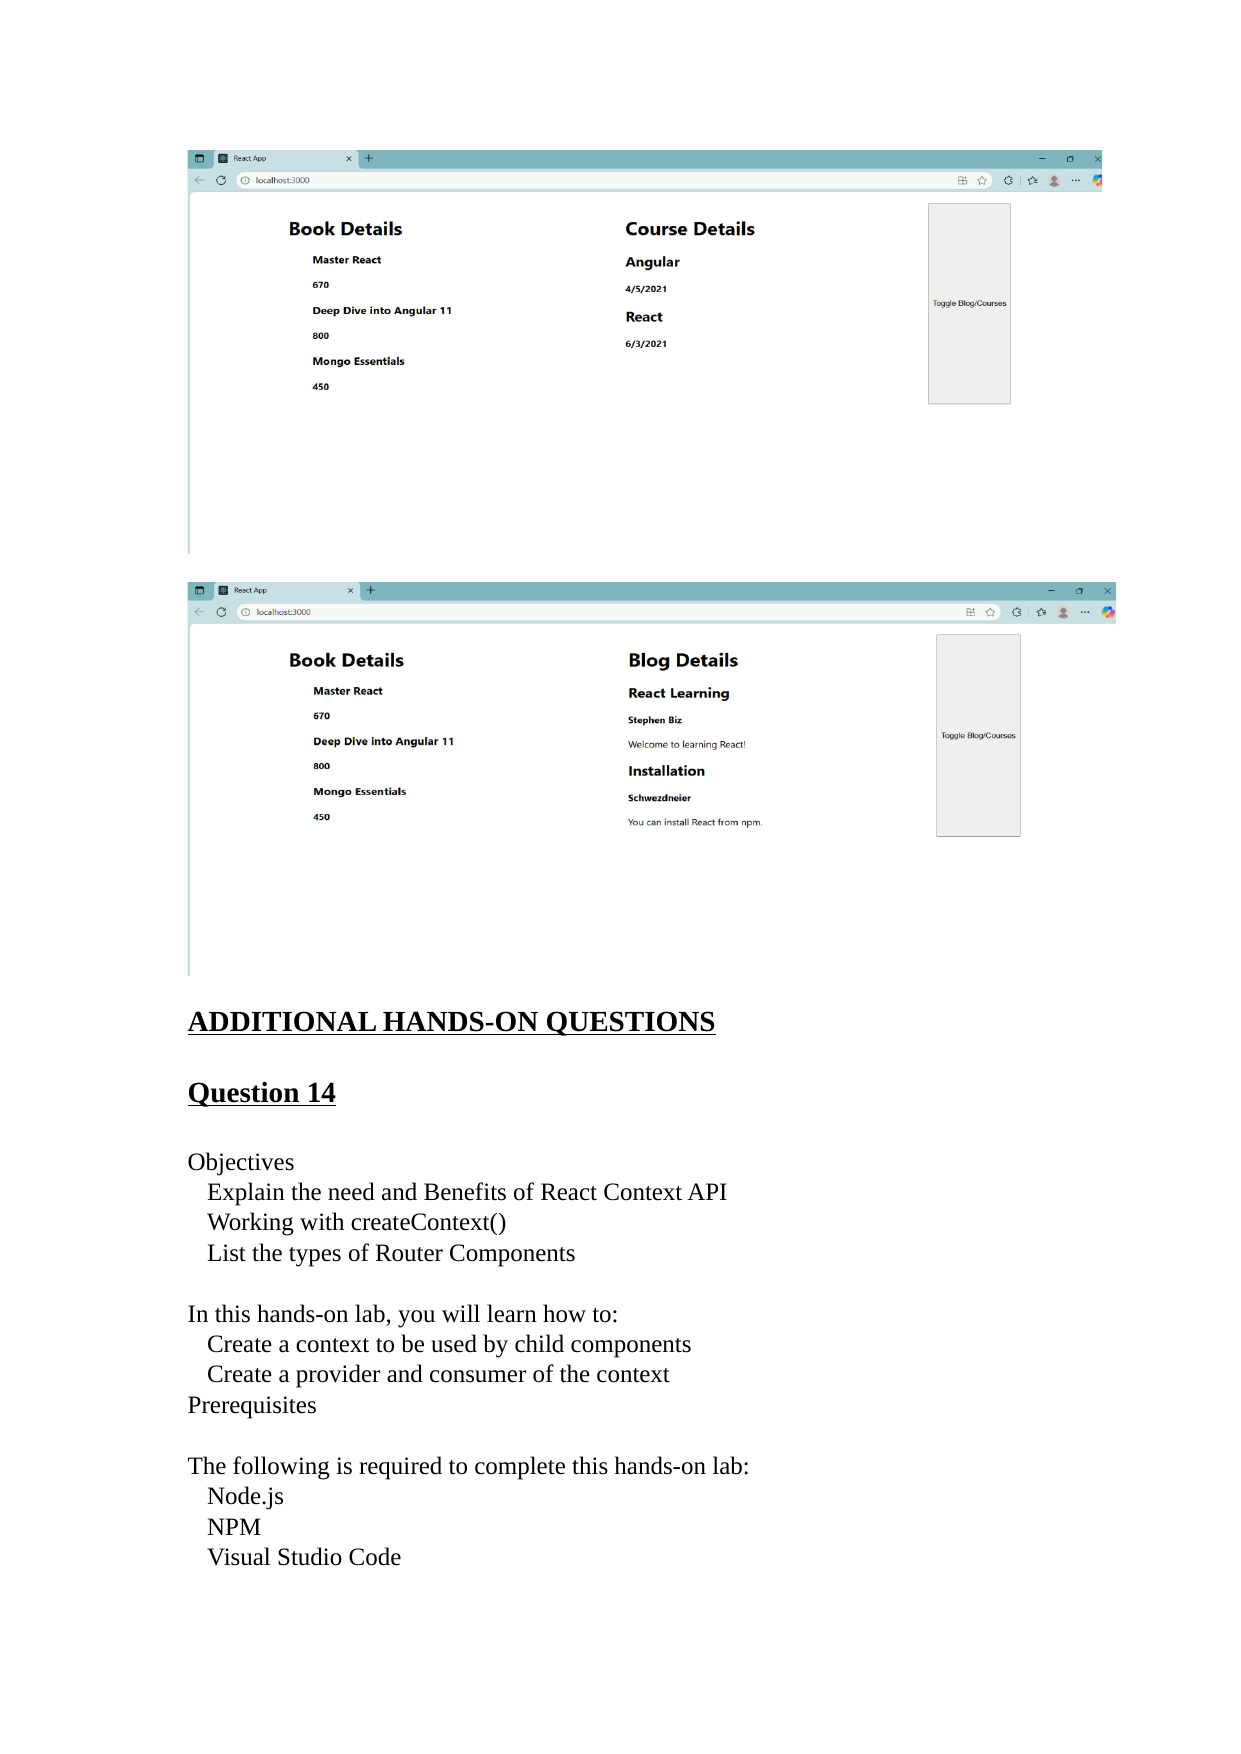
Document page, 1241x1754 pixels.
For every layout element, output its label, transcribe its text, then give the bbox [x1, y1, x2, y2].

picture [187, 582, 1117, 976]
text Question 14 [187, 1076, 1053, 1109]
text Prerequisites [187, 1390, 1053, 1419]
picture [187, 150, 1103, 554]
text Objectives [187, 1147, 1053, 1175]
text ADDITIONAL HANDS-ON QUESTIONS [187, 1004, 1053, 1038]
text Create a context to be used by child components [187, 1329, 1053, 1358]
text In this hands-on lab, you will learn how to: [187, 1299, 1053, 1327]
text Create a provider and consumer of the context [187, 1359, 1053, 1388]
text The following is required to complete this hands-on lab: [187, 1451, 1053, 1479]
text List the types of Router Components [187, 1238, 1053, 1267]
text Working with createContext() [187, 1207, 1053, 1236]
text NPM [187, 1512, 1053, 1540]
text Node.js [187, 1481, 1053, 1510]
text Visual Studio Code [187, 1542, 1053, 1571]
text Explain the need and Benefits of React Context API [187, 1177, 1053, 1206]
